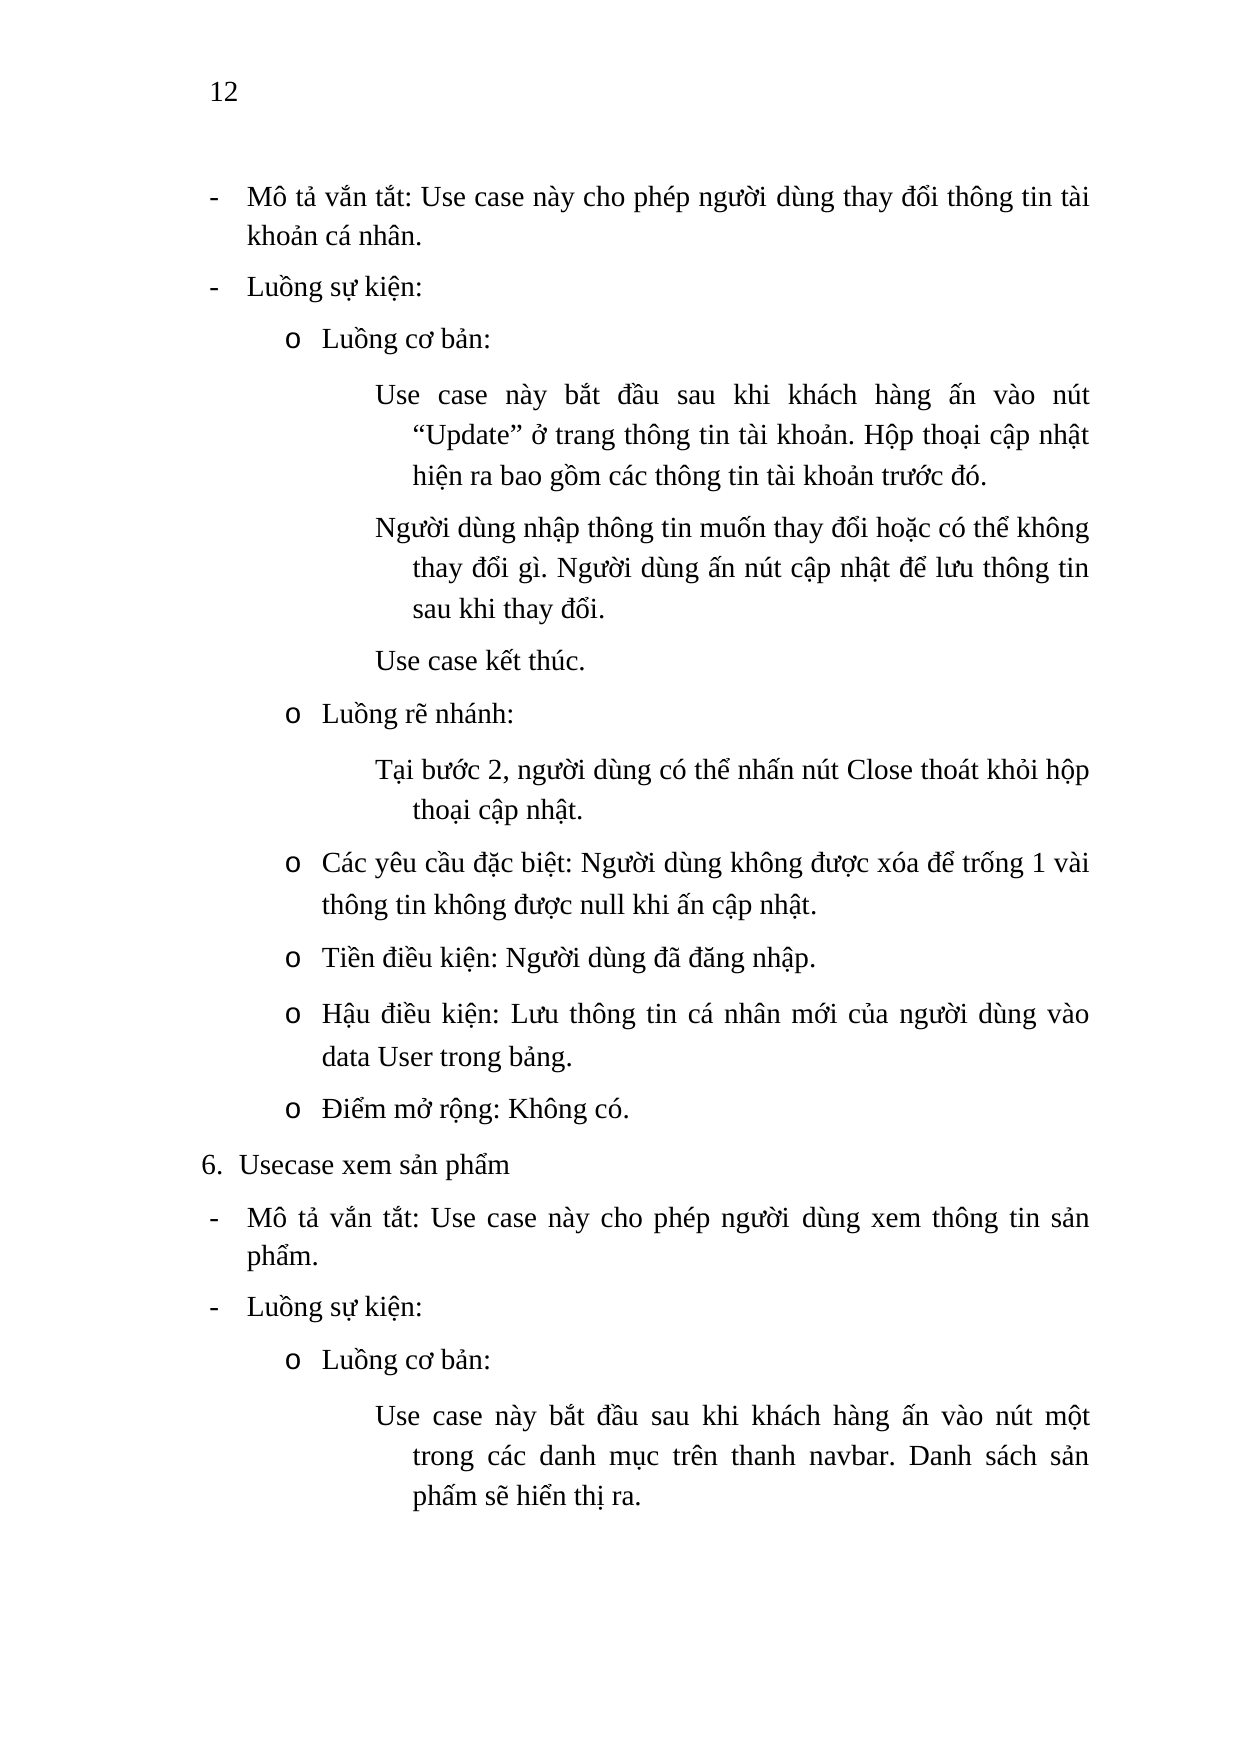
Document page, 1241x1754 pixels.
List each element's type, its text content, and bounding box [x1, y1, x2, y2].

list Luồng sự kiện: [209, 269, 1090, 302]
list Tại bước 2, người dùng có thể nhấn nút Close thoát khỏi hộp thoại cập nhật. [375, 752, 1090, 826]
list Các yêu cầu đặc biệt: Người dùng không được xóa để trống 1 vài thông tin không được null khi ấn cập nhật. [284, 845, 1090, 921]
list Điểm mở rộng: Không có. [284, 1091, 1090, 1127]
list Luồng cơ bản: [284, 1342, 1090, 1378]
list Người dùng nhập thông tin muốn thay đổi hoặc có thể không thay đổi gì. Người dùng ấn nút cập nhật để lưu thông tin sau khi thay đổi. [375, 510, 1090, 624]
list Mô tả vắn tắt: Use case này cho phép người dùng thay đổi thông tin tài khoản cá nhân. [209, 179, 1090, 251]
list Luồng rẽ nhánh: [284, 696, 1090, 732]
list Usecase xem sản phẩm [201, 1147, 1090, 1181]
list Mô tả vắn tắt: Use case này cho phép người dùng xem thông tin sản phẩm. [209, 1200, 1090, 1272]
list Use case này bắt đầu sau khi khách hàng ấn vào nút một trong các danh mục trên thanh navbar. Danh sách sản phấm sẽ hiển thị ra. [375, 1398, 1090, 1512]
list Tiền điều kiện: Người dùng đã đăng nhập. [284, 940, 1090, 976]
list Hậu điều kiện: Lưu thông tin cá nhân mới của người dùng vào data User trong bảng. [284, 996, 1090, 1072]
list Luồng sự kiện: [209, 1289, 1090, 1323]
list Use case này bắt đầu sau khi khách hàng ấn vào nút “Update” ở trang thông tin tài khoản. Hộp thoại cập nhật hiện ra bao gồm các thông tin tài khoản trước đó. [375, 377, 1090, 491]
list Use case kết thúc. [375, 643, 1090, 677]
list Luồng cơ bản: [284, 321, 1090, 357]
